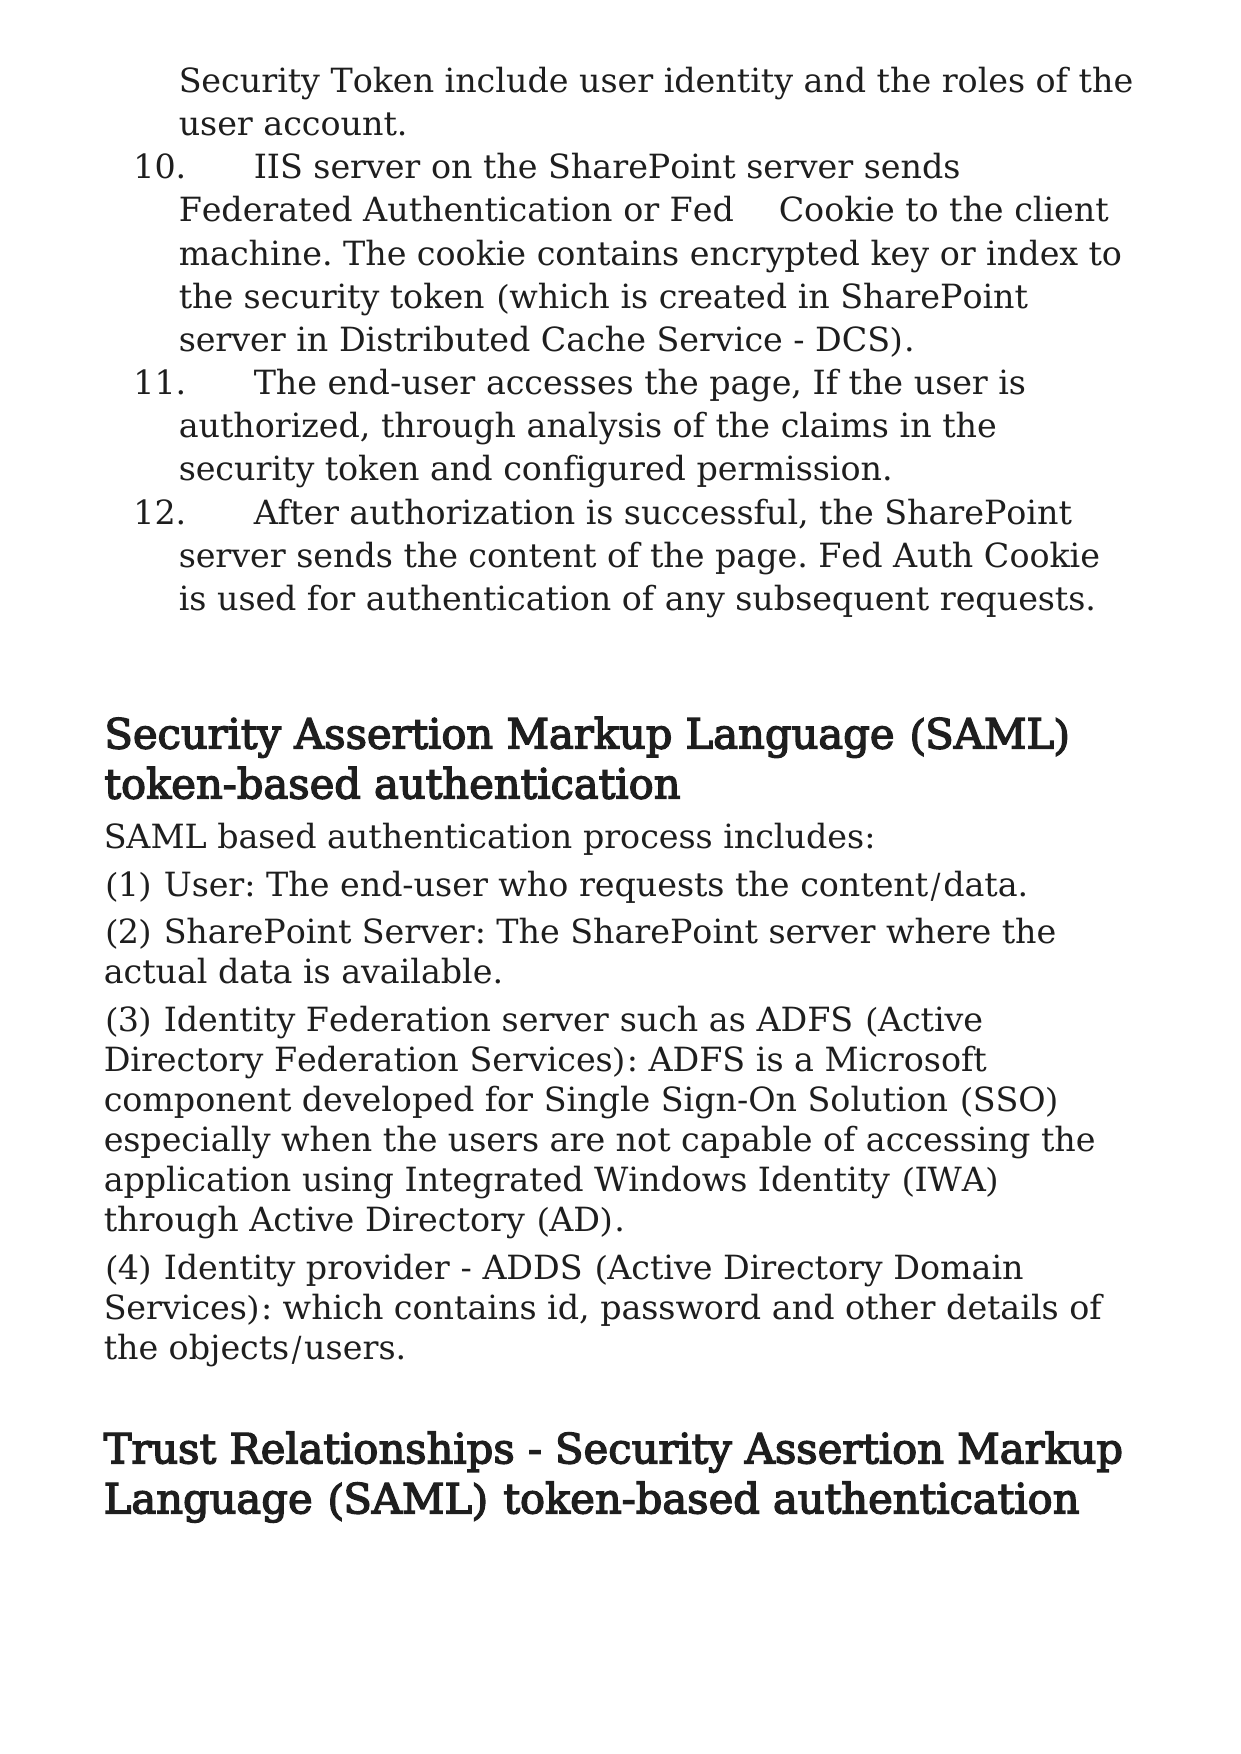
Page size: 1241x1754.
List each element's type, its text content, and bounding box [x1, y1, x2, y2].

text (4) Identity provider - ADDS (Active Directory Domain Services): which contains id, password and other details of the objects/users. [103, 1246, 1137, 1366]
text Security Assertion Markup Language (SAML) token-based authentication [104, 707, 1137, 807]
text (3) Identity Federation server such as ADFS (Active Directory Federation Services): ADFS is a Microsoft component developed for Single Sign-On Solution (SSO) especially when the users are not capable of accessing the application using Integrated Windows Identity (IWA) through Active Directory (AD). [103, 998, 1137, 1238]
list The end-user accesses the page, If the user is authorized, through analysis of the claims in the security token and configured permission. [133, 361, 1137, 488]
text SAML based authentication process includes: [103, 815, 1137, 855]
text Trust Relationships - Security Assertion Markup Language (SAML) token-based authentication [103, 1422, 1137, 1522]
list After authorization is successful, the SharePoint server sends the content of the page. Fed Auth Cookie is used for authentication of any subsequent requests. [133, 491, 1137, 617]
text (2) SharePoint Server: The SharePoint server where the actual data is available. [103, 911, 1137, 991]
text (1) User: The end-user who requests the content/data. [103, 863, 1137, 903]
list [141, 59, 1137, 142]
list IIS server on the SharePoint server sends Federated Authentication or Fed Cookie to the client machine. The cookie contains encrypted key or index to the security token (which is created in SharePoint server in Distributed Cache Service - DCS). [133, 146, 1137, 358]
